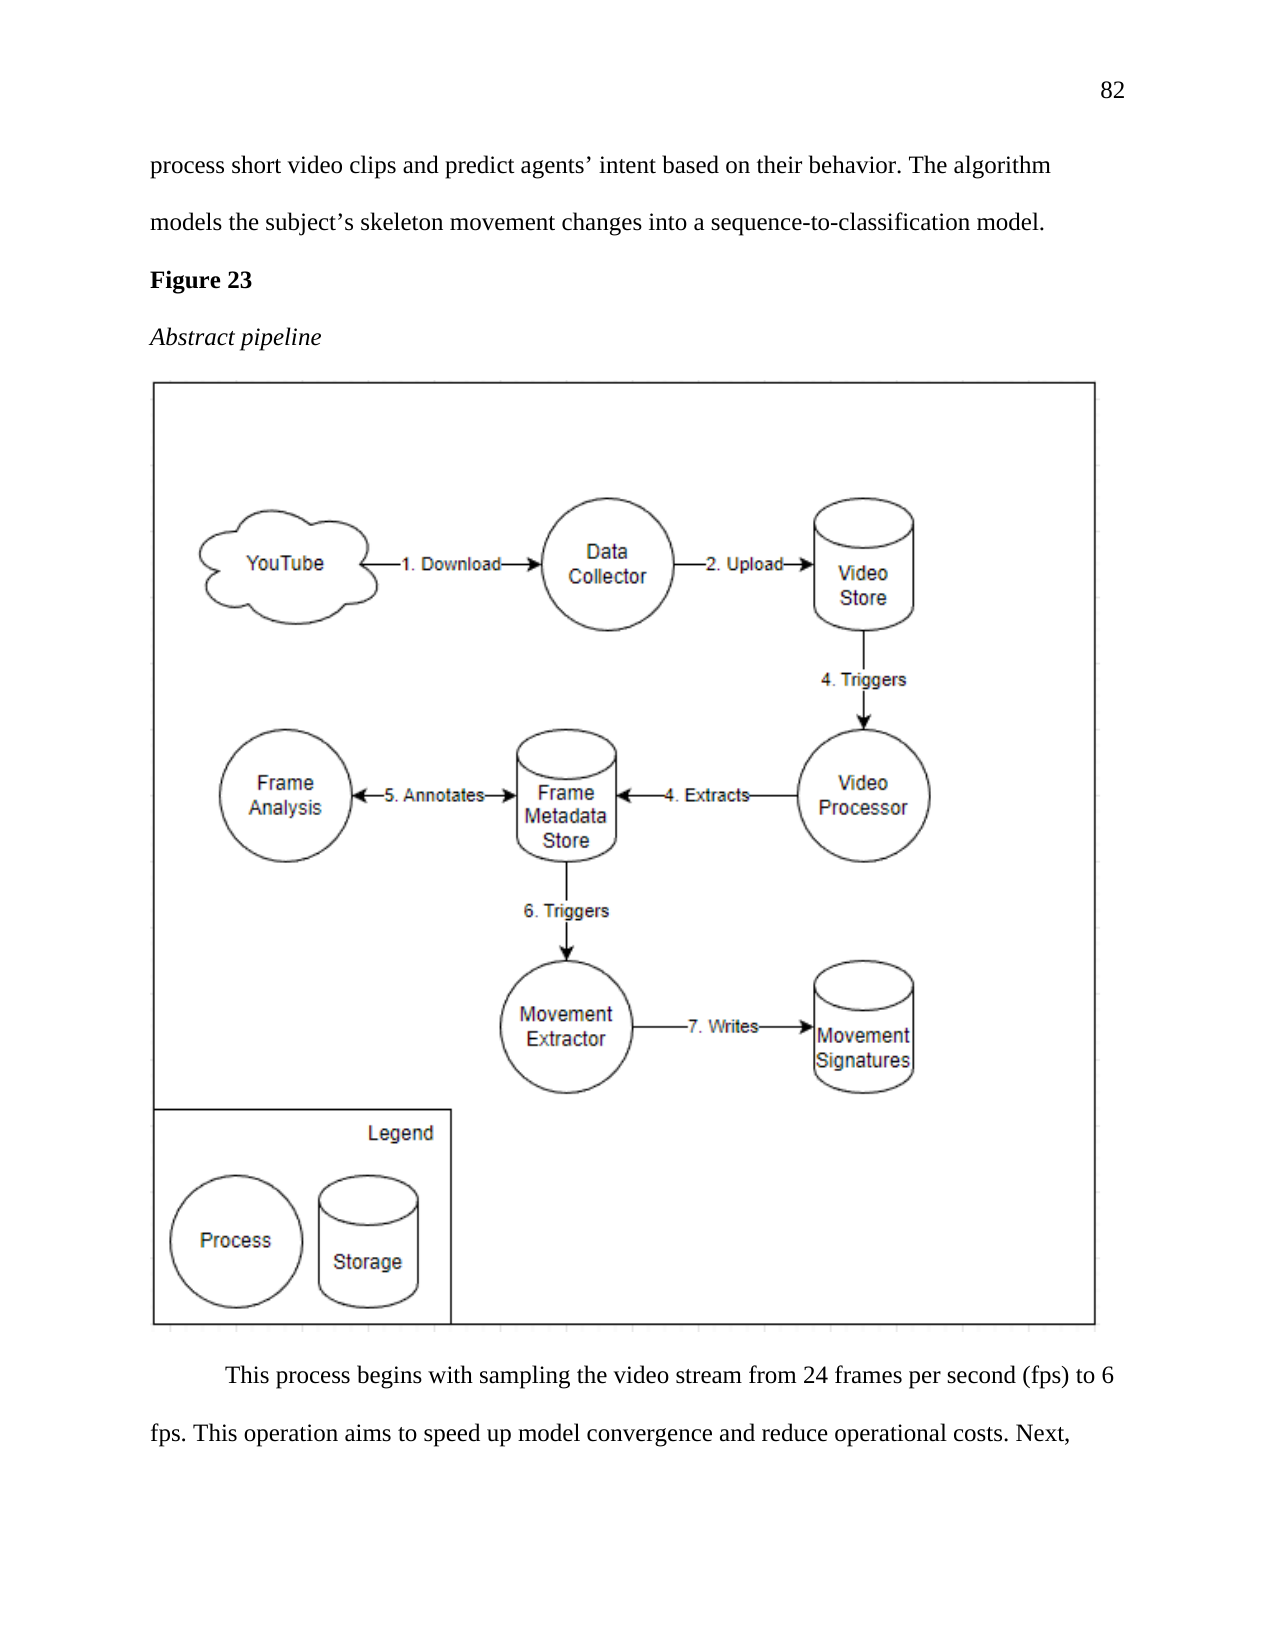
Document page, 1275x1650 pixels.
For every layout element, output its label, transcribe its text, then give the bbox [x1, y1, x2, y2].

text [150, 1360, 1125, 1447]
text Figure 23 Abstract pipeline [150, 265, 1125, 351]
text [150, 150, 1125, 236]
picture [150, 380, 1100, 1332]
